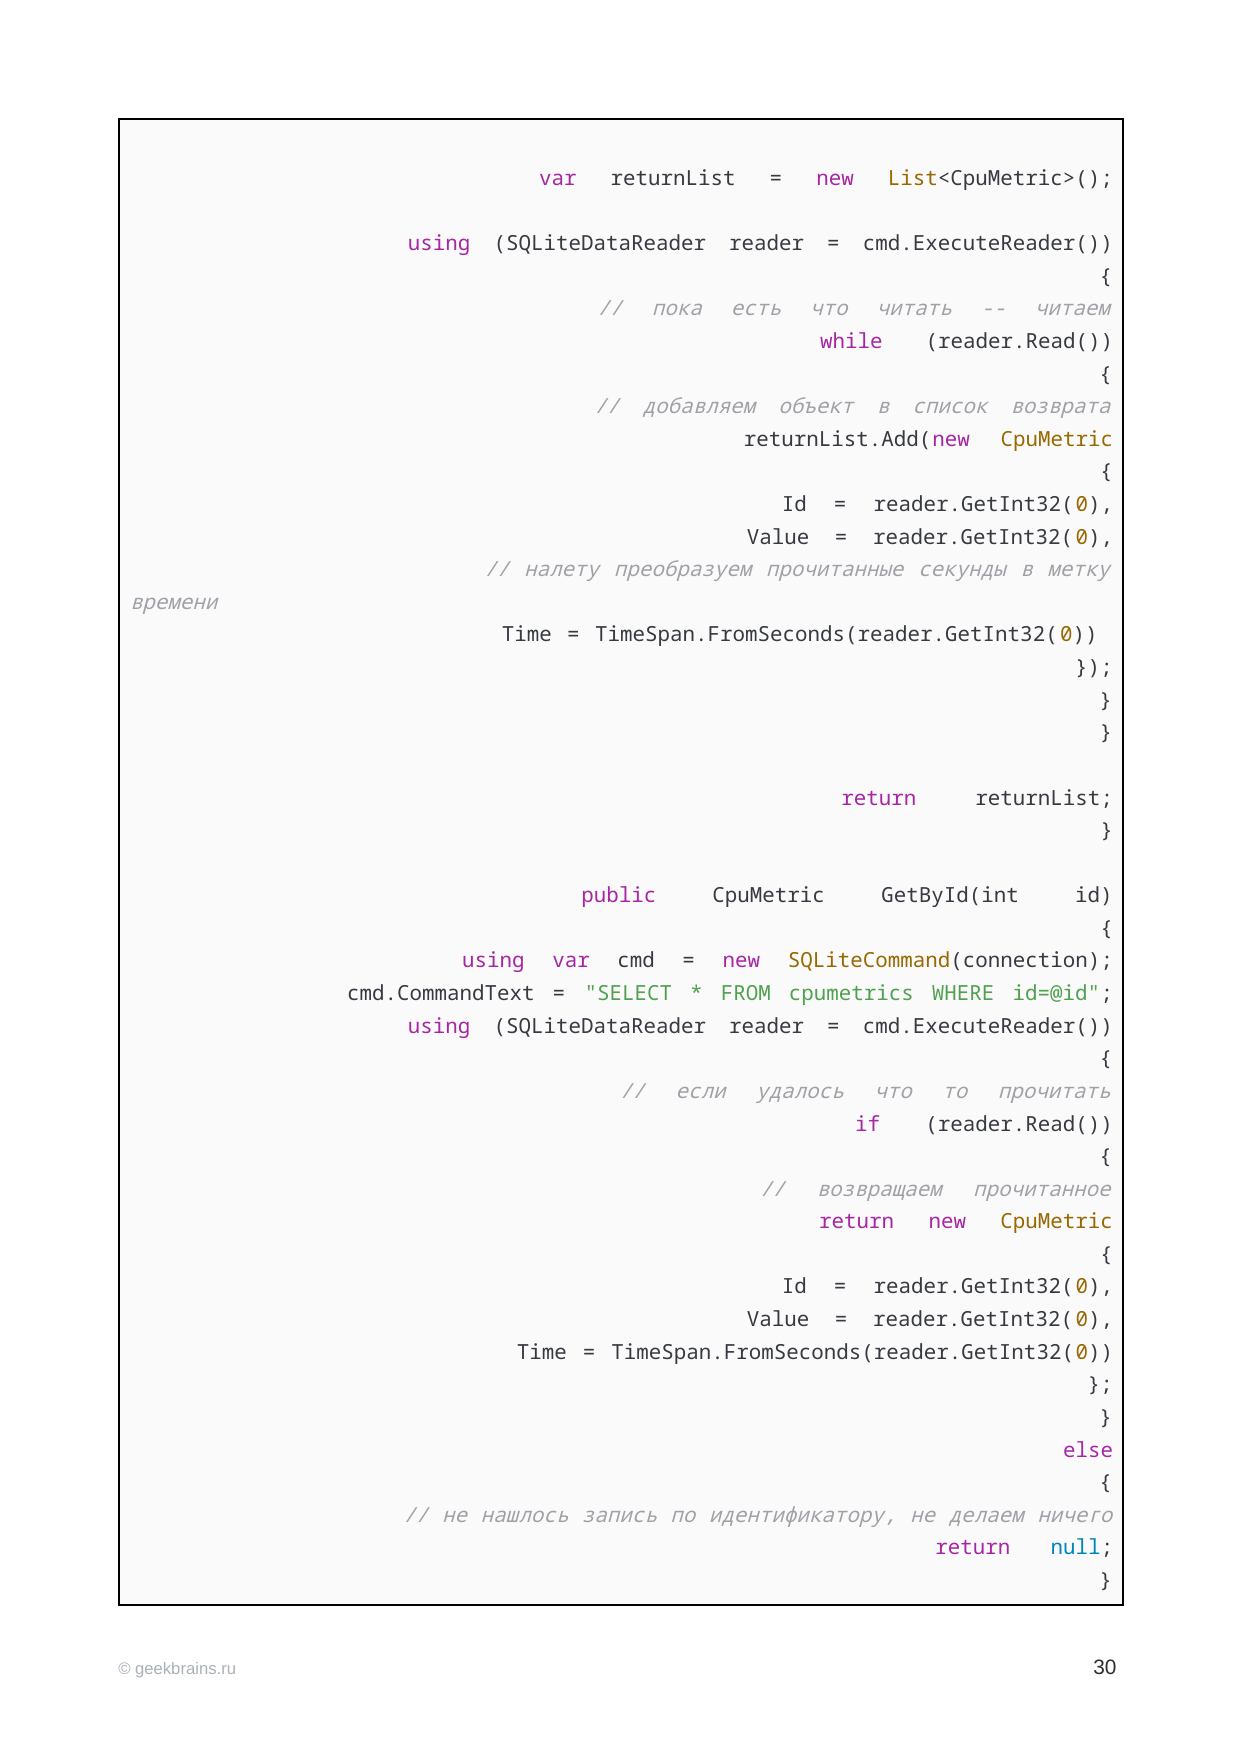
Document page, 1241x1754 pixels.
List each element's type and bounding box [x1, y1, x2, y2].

table_header [120, 120, 1122, 1604]
